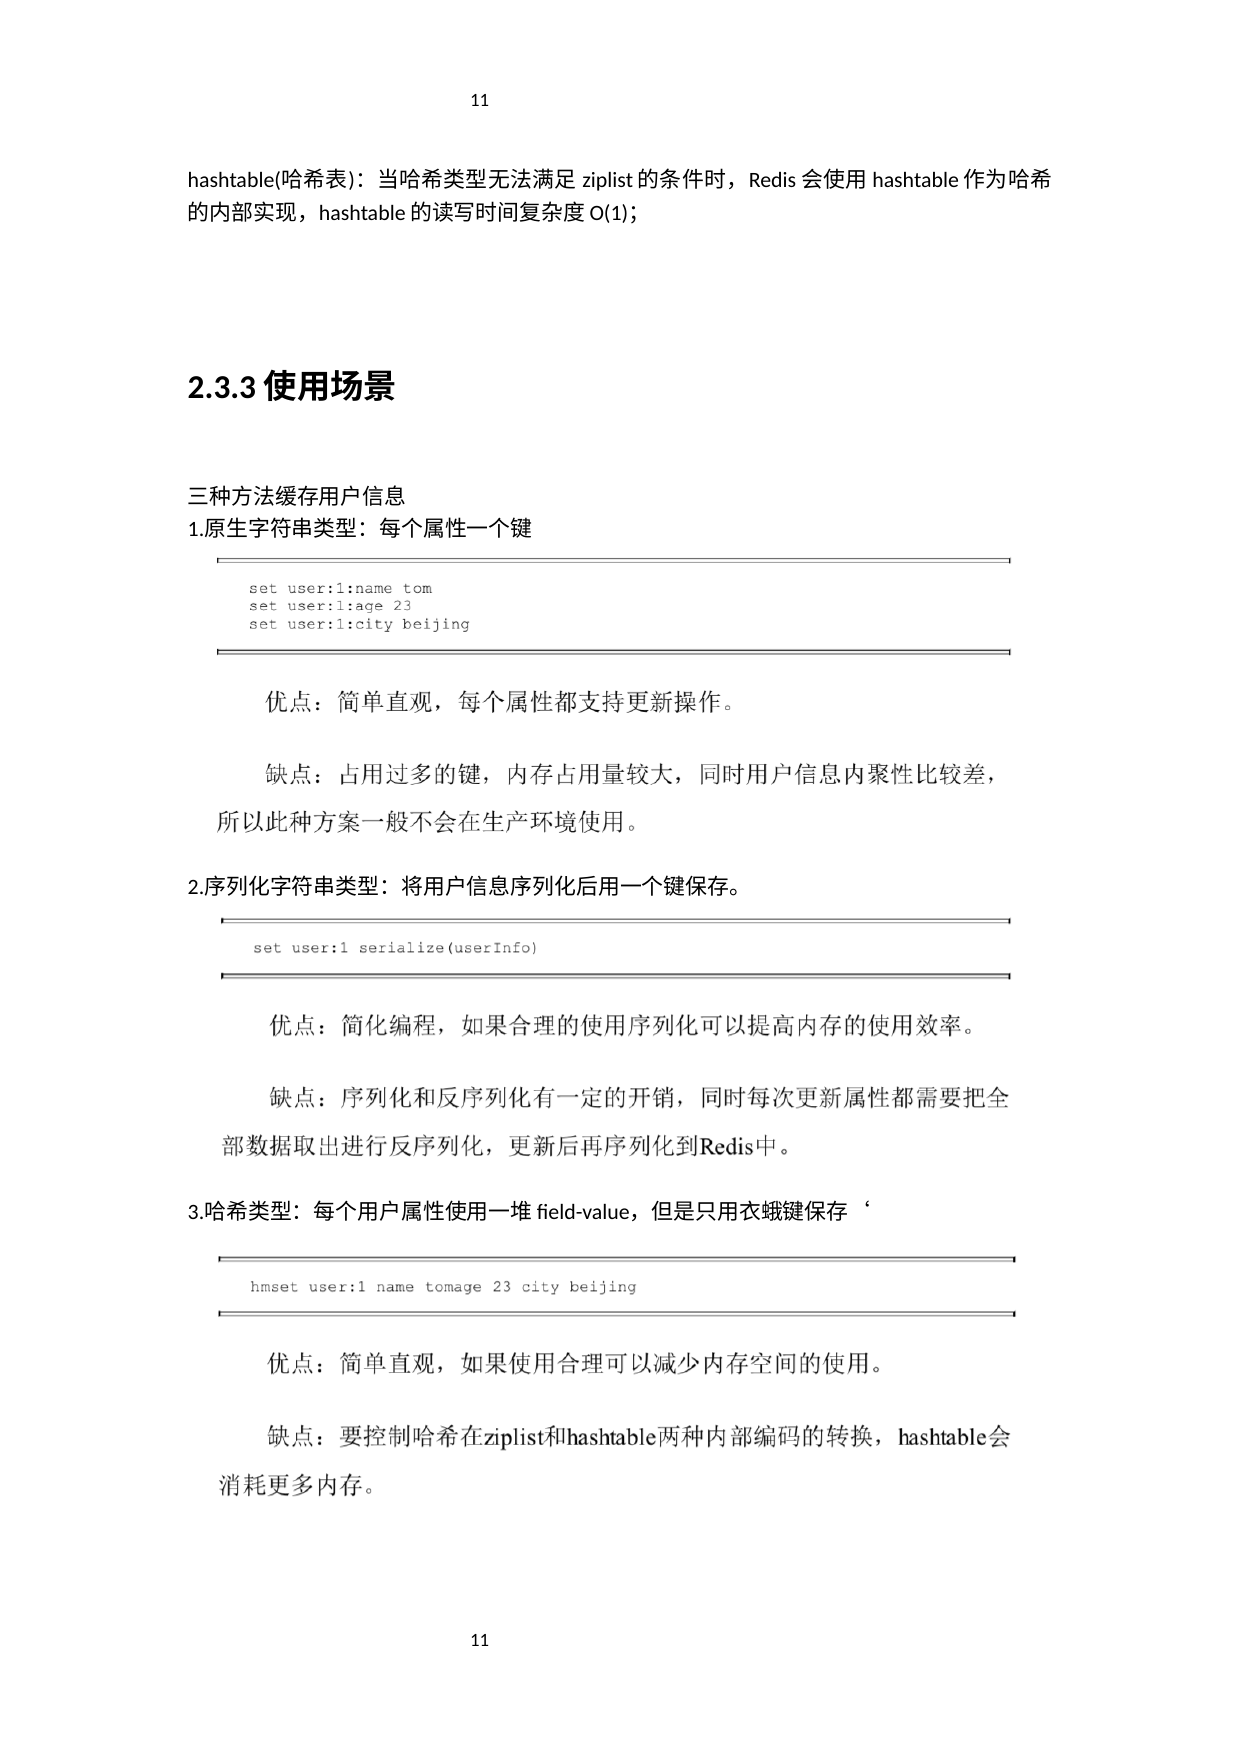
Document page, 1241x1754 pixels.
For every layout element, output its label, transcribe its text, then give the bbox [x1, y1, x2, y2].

subtitle 2.3.3 使用场景 [187, 352, 1053, 417]
list 哈希类型：每个用户属性使用一堆field-value，但是只用衣蛾键保存‘ [187, 1193, 1053, 1226]
picture [187, 900, 1053, 1171]
picture [187, 543, 1052, 842]
text hashtable(哈希表)：当哈希类型无法满足ziplist的条件时，Redis会使用hashtable作为哈希的内部实现，hashtable的读写时间复杂度O(1)； [187, 162, 1053, 227]
list 序列化字符串类型：将用户信息序列化后用一个键保存。 [187, 868, 1053, 900]
list 原生字符串类型：每个属性一个键 [187, 511, 1053, 543]
picture [187, 1225, 1052, 1545]
text 三种方法缓存用户信息 [187, 478, 1053, 511]
